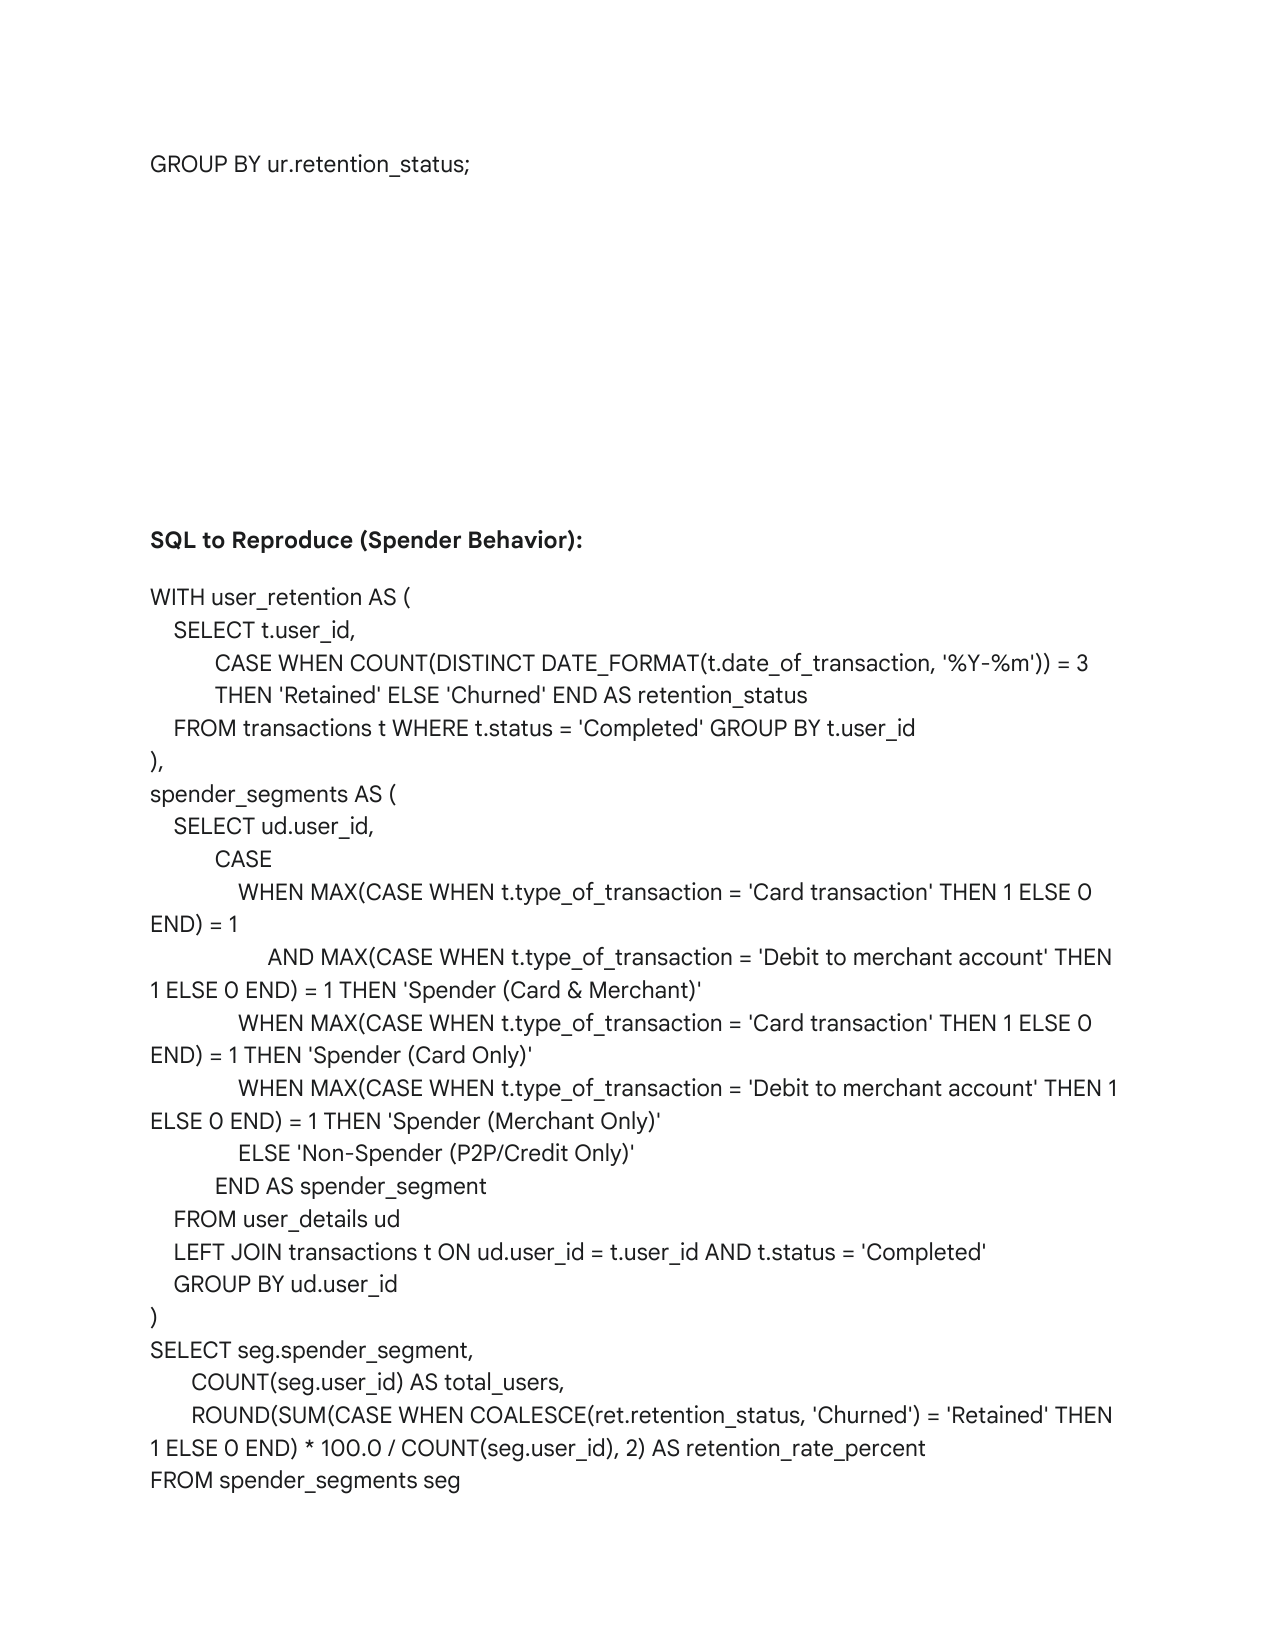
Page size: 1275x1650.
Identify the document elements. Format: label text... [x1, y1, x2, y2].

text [150, 584, 1125, 1496]
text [150, 150, 1125, 209]
text SQL to Reproduce (Spender Behavior): [150, 526, 1125, 555]
